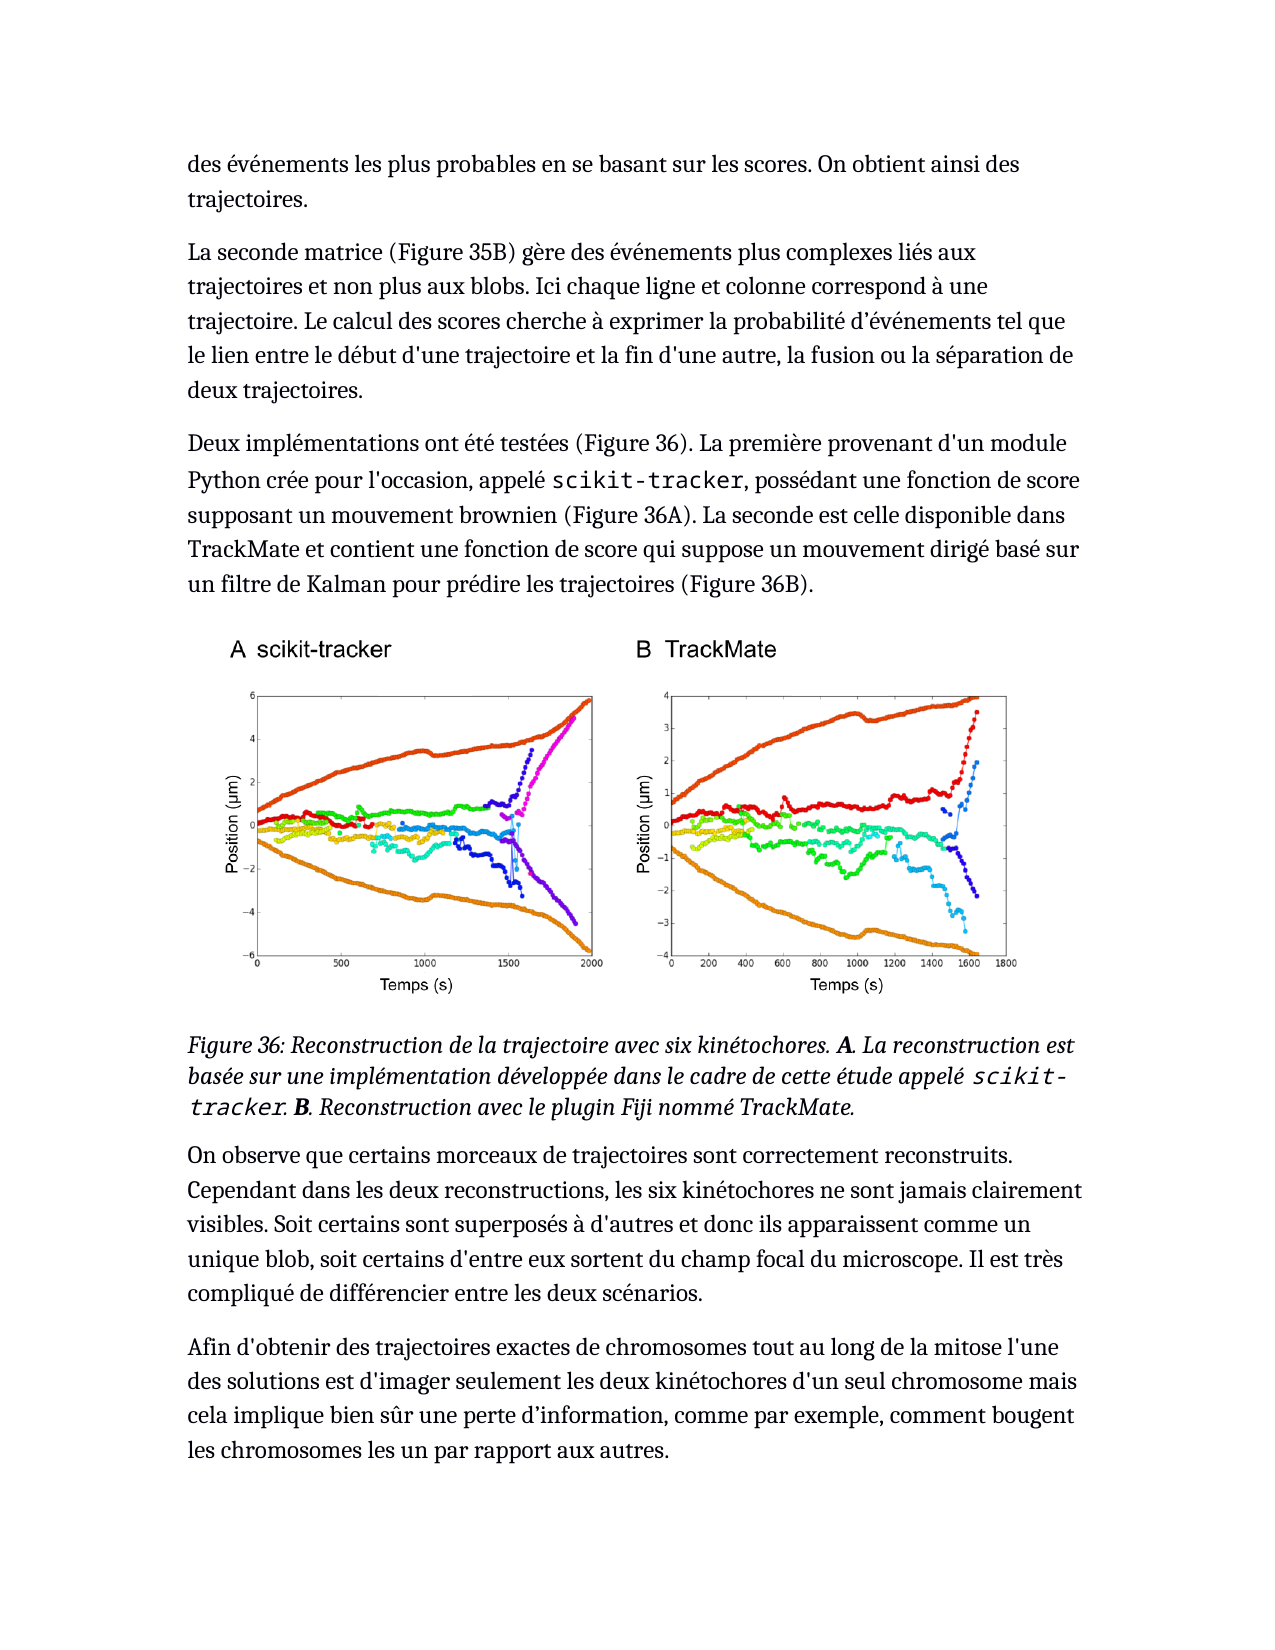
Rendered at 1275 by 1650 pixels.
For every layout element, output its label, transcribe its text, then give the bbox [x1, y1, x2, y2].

text La seconde matrice (Figure 35B) gère des événements plus complexes liés aux trajectoires et non plus aux blobs. Ici chaque ligne et colonne correspond à une trajectoire. Le calcul des scores cherche à exprimer la probabilité d’événements tel que le lien entre le début d'une trajectoire et la fin d'une autre, la fusion ou la séparation de deux trajectoires. [187, 238, 1087, 404]
text On observe que certains morceaux de trajectoires sont correctement reconstruits. Cependant dans les deux reconstructions, les six kinétochores ne sont jamais clairement visibles. Soit certains sont superposés à d'autres et donc ils apparaissent comme un unique blob, soit certains d'entre eux sortent du champ focal du microscope. Il est très compliqué de différencier entre les deux scénarios. [187, 1141, 1087, 1308]
text Deux implémentations ont été testées (Figure 36). La première provenant d'un module Python crée pour l'occasion, appelé scikit-tracker, possédant une fonction de score supposant un mouvement brownien (Figure 36A). La seconde est celle disponible dans TrackMate et contient une fonction de score qui suppose un mouvement dirigé basé sur un filtre de Kalman pour prédire les trajectoires (Figure 36B). [187, 429, 1087, 598]
text Afin d'obtenir des trajectoires exactes de chromosomes tout au long de la mitose l'une des solutions est d'imager seulement les deux kinétochores d'un seul chromosome mais cela implique bien sûr une perte d’information, comme par exemple, comment bougent les chromosomes les un par rapport aux autres. [187, 1332, 1087, 1465]
text Figure 36: Reconstruction de la trajectoire avec six kinétochores. A. La reconstruction est basée sur une implémentation développée dans le cadre de cette étude appelé scikit-tracker. B. Reconstruction avec le plugin Fiji nommé TrackMate. [187, 1031, 1087, 1123]
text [187, 150, 1087, 213]
picture [206, 623, 1034, 1011]
